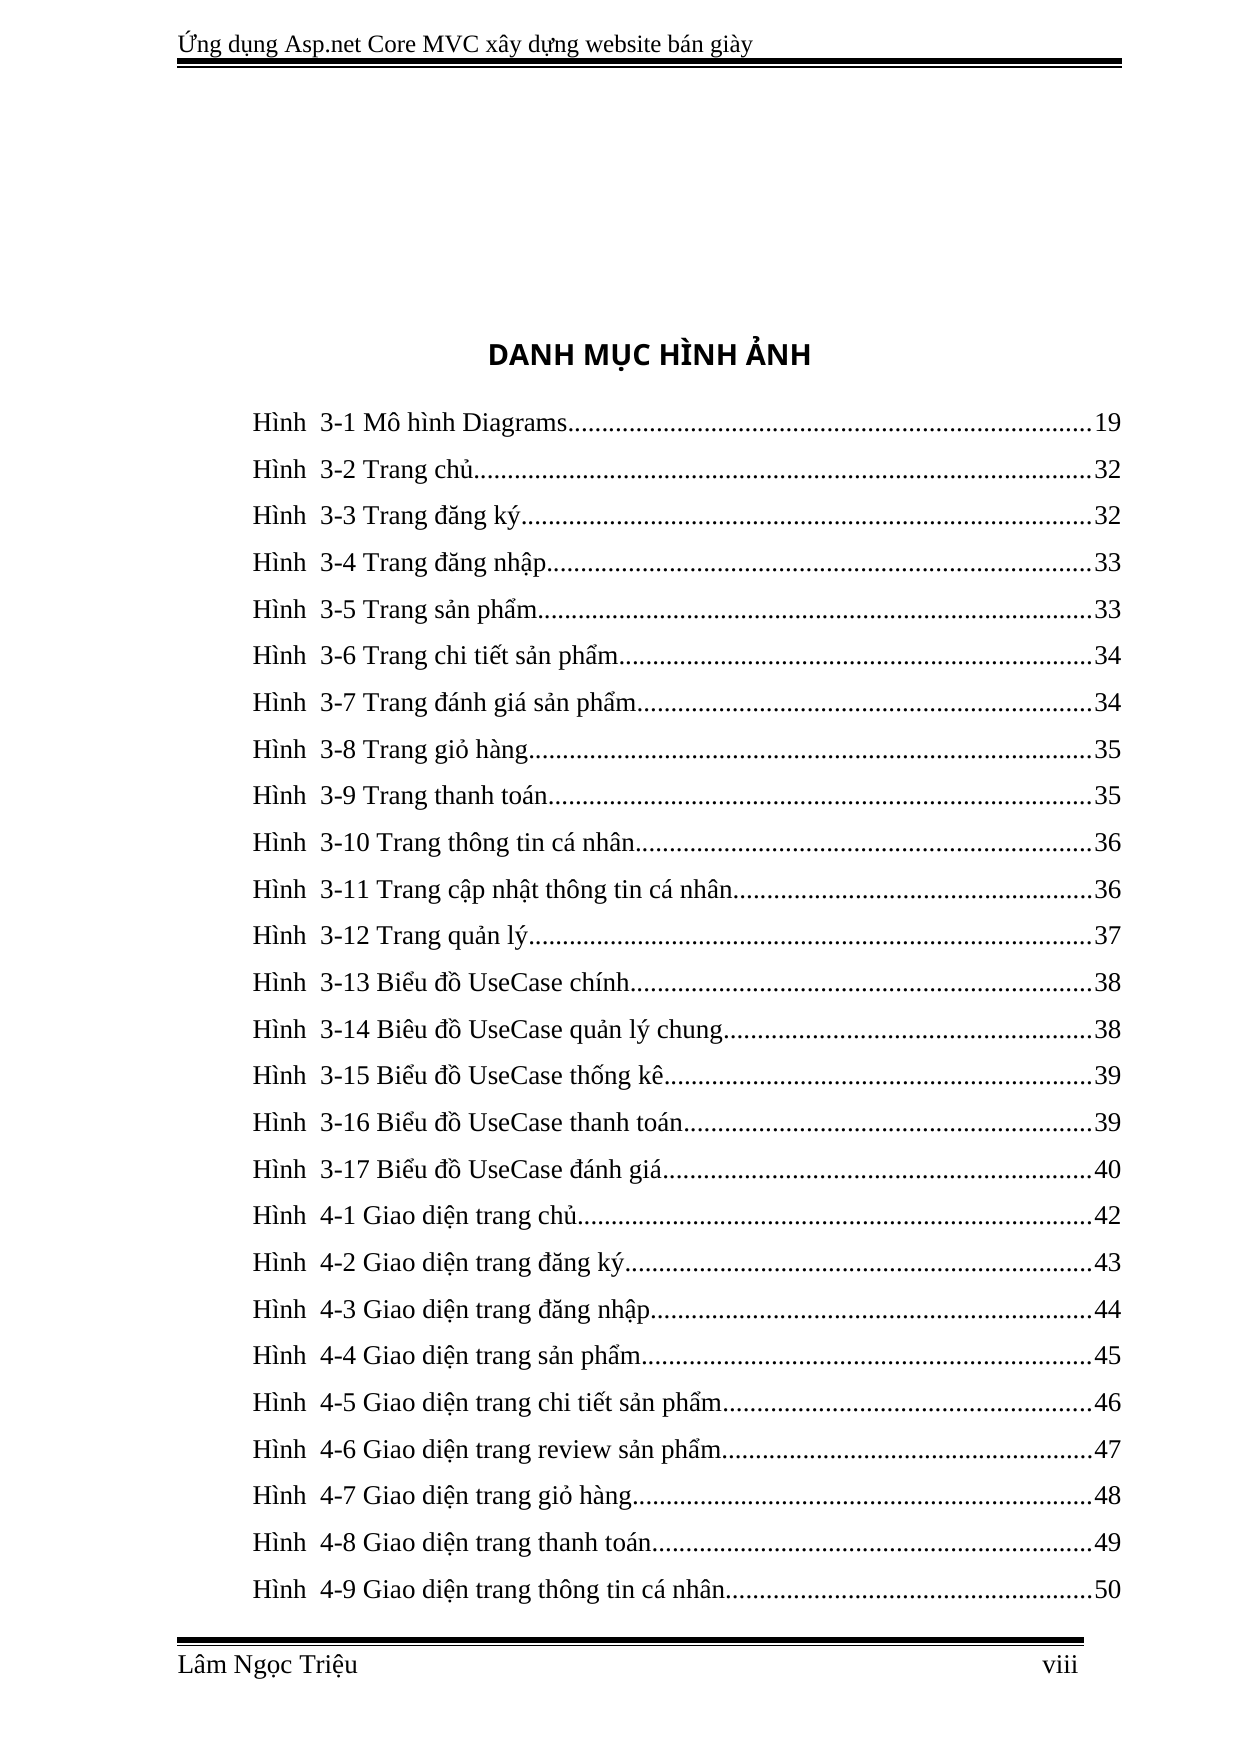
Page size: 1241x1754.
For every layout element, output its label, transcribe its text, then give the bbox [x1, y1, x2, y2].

text Hình 3-11 Trang cập nhật thông tin cá nhân 36 [177, 873, 1122, 904]
text Hình 3-7 Trang đánh giá sản phẩm 34 [177, 686, 1122, 717]
text Hình 3-13 Biểu đồ UseCase chính 38 [177, 966, 1122, 997]
text Hình 3-2 Trang chủ 32 [177, 453, 1122, 484]
text Hình 3-12 Trang quản lý 37 [177, 919, 1122, 951]
text Hình 3-16 Biểu đồ UseCase thanh toán 39 [177, 1106, 1122, 1137]
text Hình 3-14 Biêu đồ UseCase quản lý chung 38 [177, 1013, 1122, 1044]
text Hình 3-6 Trang chi tiết sản phẩm 34 [177, 639, 1122, 671]
text Hình 4-9 Giao diện trang thông tin cá nhân 50 [177, 1573, 1122, 1604]
text Hình 4-3 Giao diện trang đăng nhập 44 [177, 1293, 1122, 1324]
text Hình 3-17 Biểu đồ UseCase đánh giá 40 [177, 1153, 1122, 1184]
text Hình 4-8 Giao diện trang thanh toán 49 [177, 1526, 1122, 1557]
text Hình 4-4 Giao diện trang sản phẩm 45 [177, 1339, 1122, 1371]
text Hình 3-9 Trang thanh toán 35 [177, 779, 1122, 811]
text Hình 4-2 Giao diện trang đăng ký 43 [177, 1246, 1122, 1277]
text Hình 3-5 Trang sản phẩm 33 [177, 593, 1122, 624]
text Hình 3-3 Trang đăng ký 32 [177, 499, 1122, 531]
text Hình 3-15 Biểu đồ UseCase thống kê 39 [177, 1059, 1122, 1091]
text Hình 4-1 Giao diện trang chủ 42 [177, 1199, 1122, 1231]
text Hình 3-4 Trang đăng nhập 33 [177, 546, 1122, 577]
text Hình 3-8 Trang giỏ hàng 35 [177, 733, 1122, 764]
text Hình 4-7 Giao diện trang giỏ hàng 48 [177, 1479, 1122, 1511]
text Hình 4-6 Giao diện trang review sản phẩm 47 [177, 1433, 1122, 1464]
text Hình 3-1 Mô hình Diagrams 19 [177, 406, 1122, 437]
text Hình 3-10 Trang thông tin cá nhân 36 [177, 826, 1122, 857]
text DANH MỤC HÌNH ẢNH [177, 334, 1122, 374]
text Hình 4-5 Giao diện trang chi tiết sản phẩm 46 [177, 1386, 1122, 1417]
